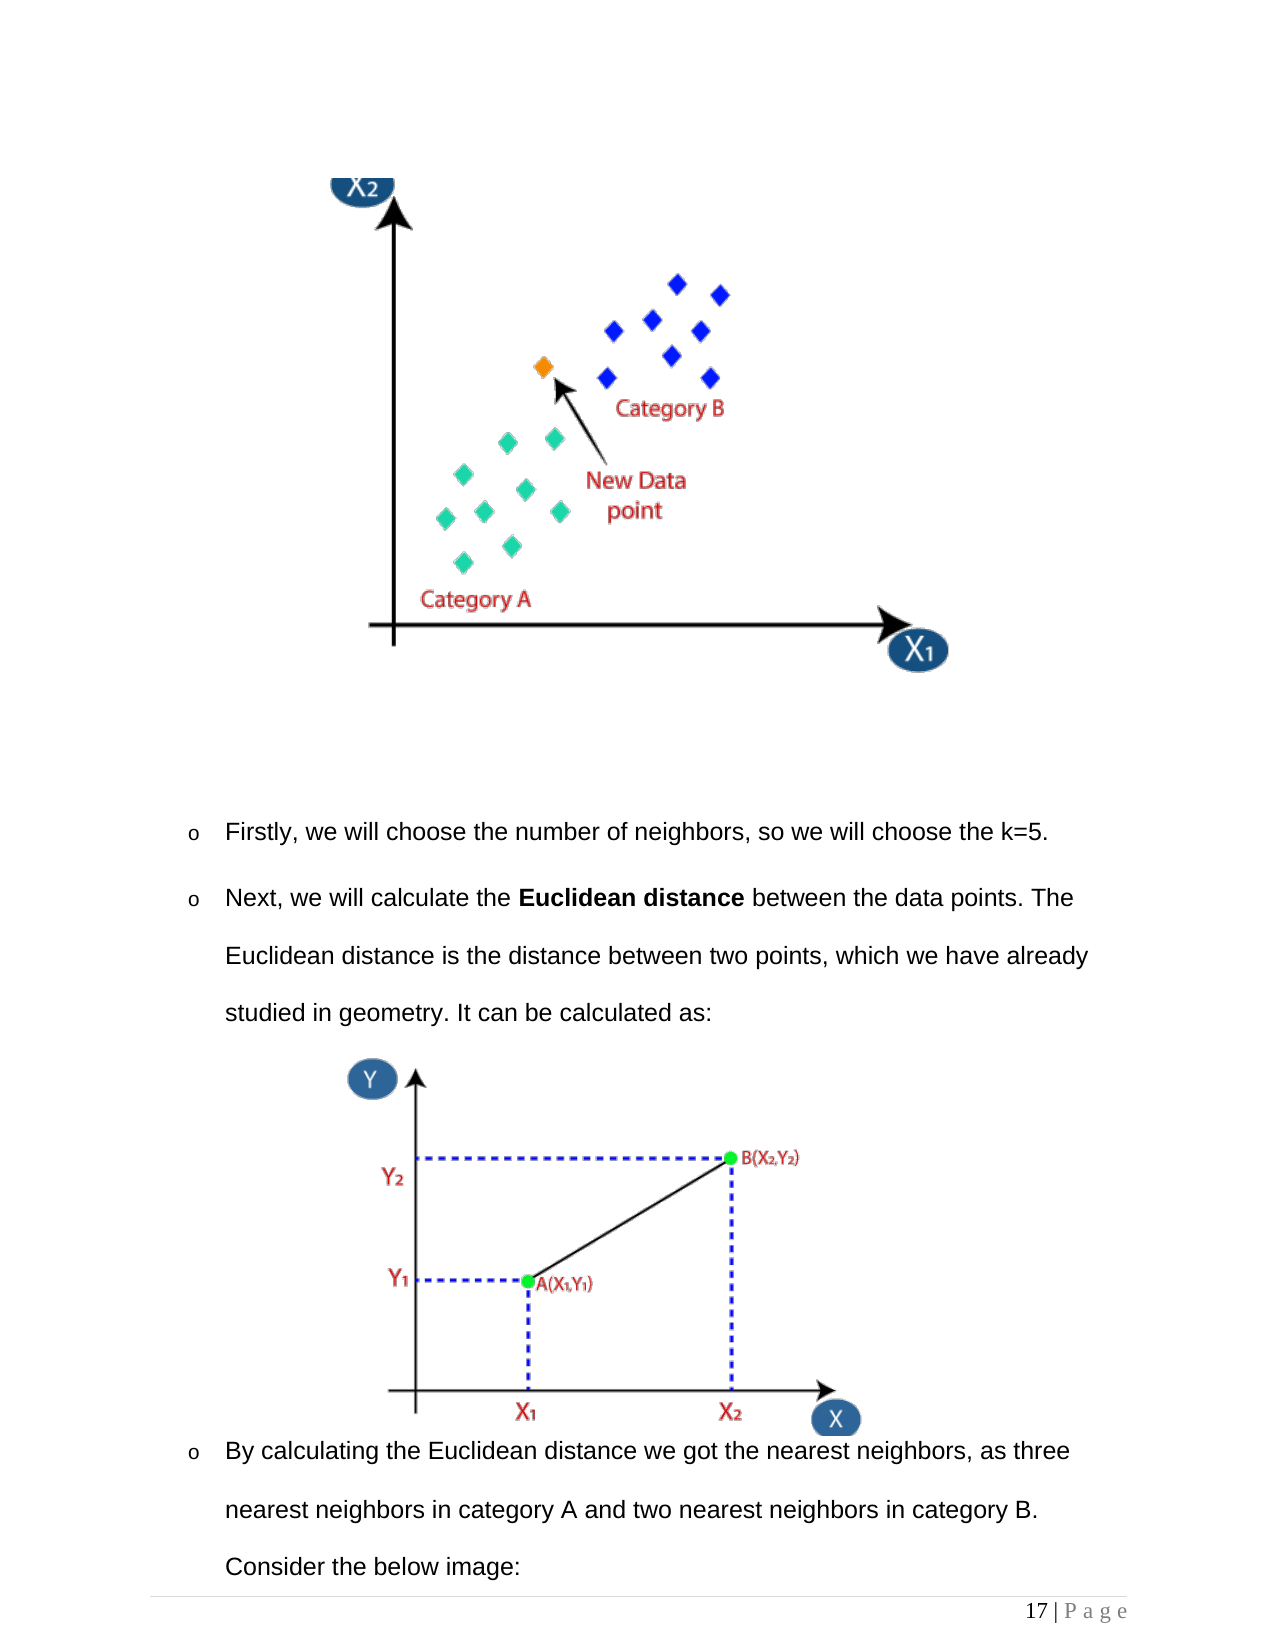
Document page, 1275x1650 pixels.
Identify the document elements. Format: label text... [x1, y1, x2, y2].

picture [327, 1053, 870, 1436]
list By calculating the Euclidean distance we got the nearest neighbors, as three nearest neighbors in category A and two nearest neighbors in category B. Consider the below image: [187, 1436, 1127, 1581]
list Firstly, we will choose the number of neighbors, so we will choose the k=5. [187, 817, 1127, 847]
list Next, we will calculate the Euclidean distance between the data points. The Euclidean distance is the distance between two points, which we have already studied in geometry. It can be calculated as: [187, 882, 1127, 1027]
picture [312, 178, 968, 674]
